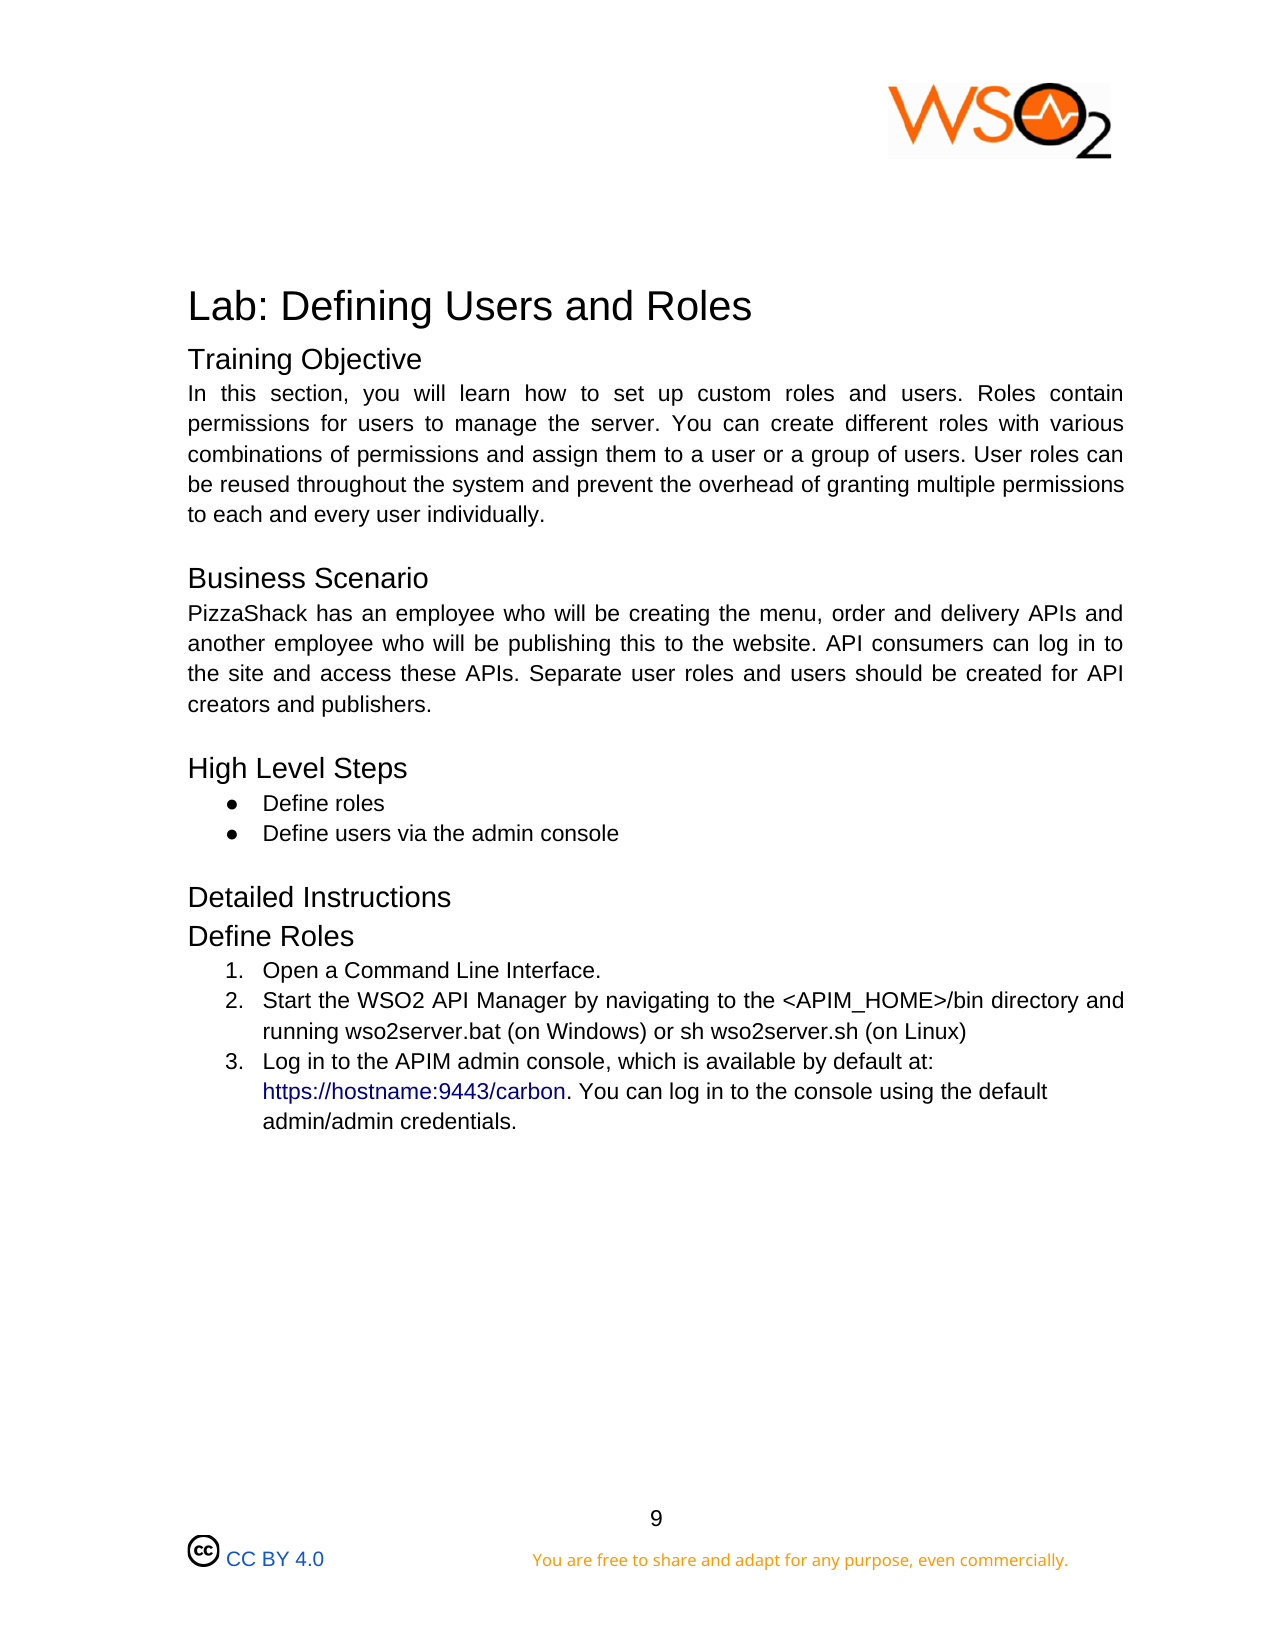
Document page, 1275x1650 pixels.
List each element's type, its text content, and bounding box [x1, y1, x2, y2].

list Log in to the APIM admin console, which is available by default at: https://hostname:9443/carbon. You can log in to the console using the default admin/admin credentials. [225, 1048, 1125, 1135]
text Define Roles [187, 919, 1125, 952]
picture [187, 1535, 220, 1567]
subtitle Lab: Defining Users and Roles [187, 281, 1125, 329]
text Business Scenario [187, 561, 1125, 595]
list Define users via the admin console [225, 820, 1125, 846]
list Start the WSO2 API Manager by navigating to the <APIM_HOME>/bin directory and running wso2server.bat (on Windows) or sh wso2server.sh (on Linux) [225, 987, 1125, 1044]
text Detailed Instructions [187, 880, 1125, 914]
text Training Objective [187, 342, 1125, 375]
list Define roles [225, 789, 1125, 816]
text PizzaShack has an employee who will be creating the menu, order and delivery APIs and another employee who will be publishing this to the website. API consumers can log in to the site and access these APIs. Separate user roles and users should be created for API creators and publishers. [187, 600, 1125, 717]
list Open a Command Line Interface. [225, 957, 1125, 984]
picture [887, 82, 1112, 159]
text In this section, you will learn how to set up custom roles and users. Roles contain permissions for users to manage the server. You can create different roles with various combinations of permissions and assign them to a user or a group of users. User roles can be reused throughout the system and prevent the overhead of granting multiple permissions to each and every user individually. [187, 380, 1125, 527]
text High Level Steps [187, 751, 1125, 784]
